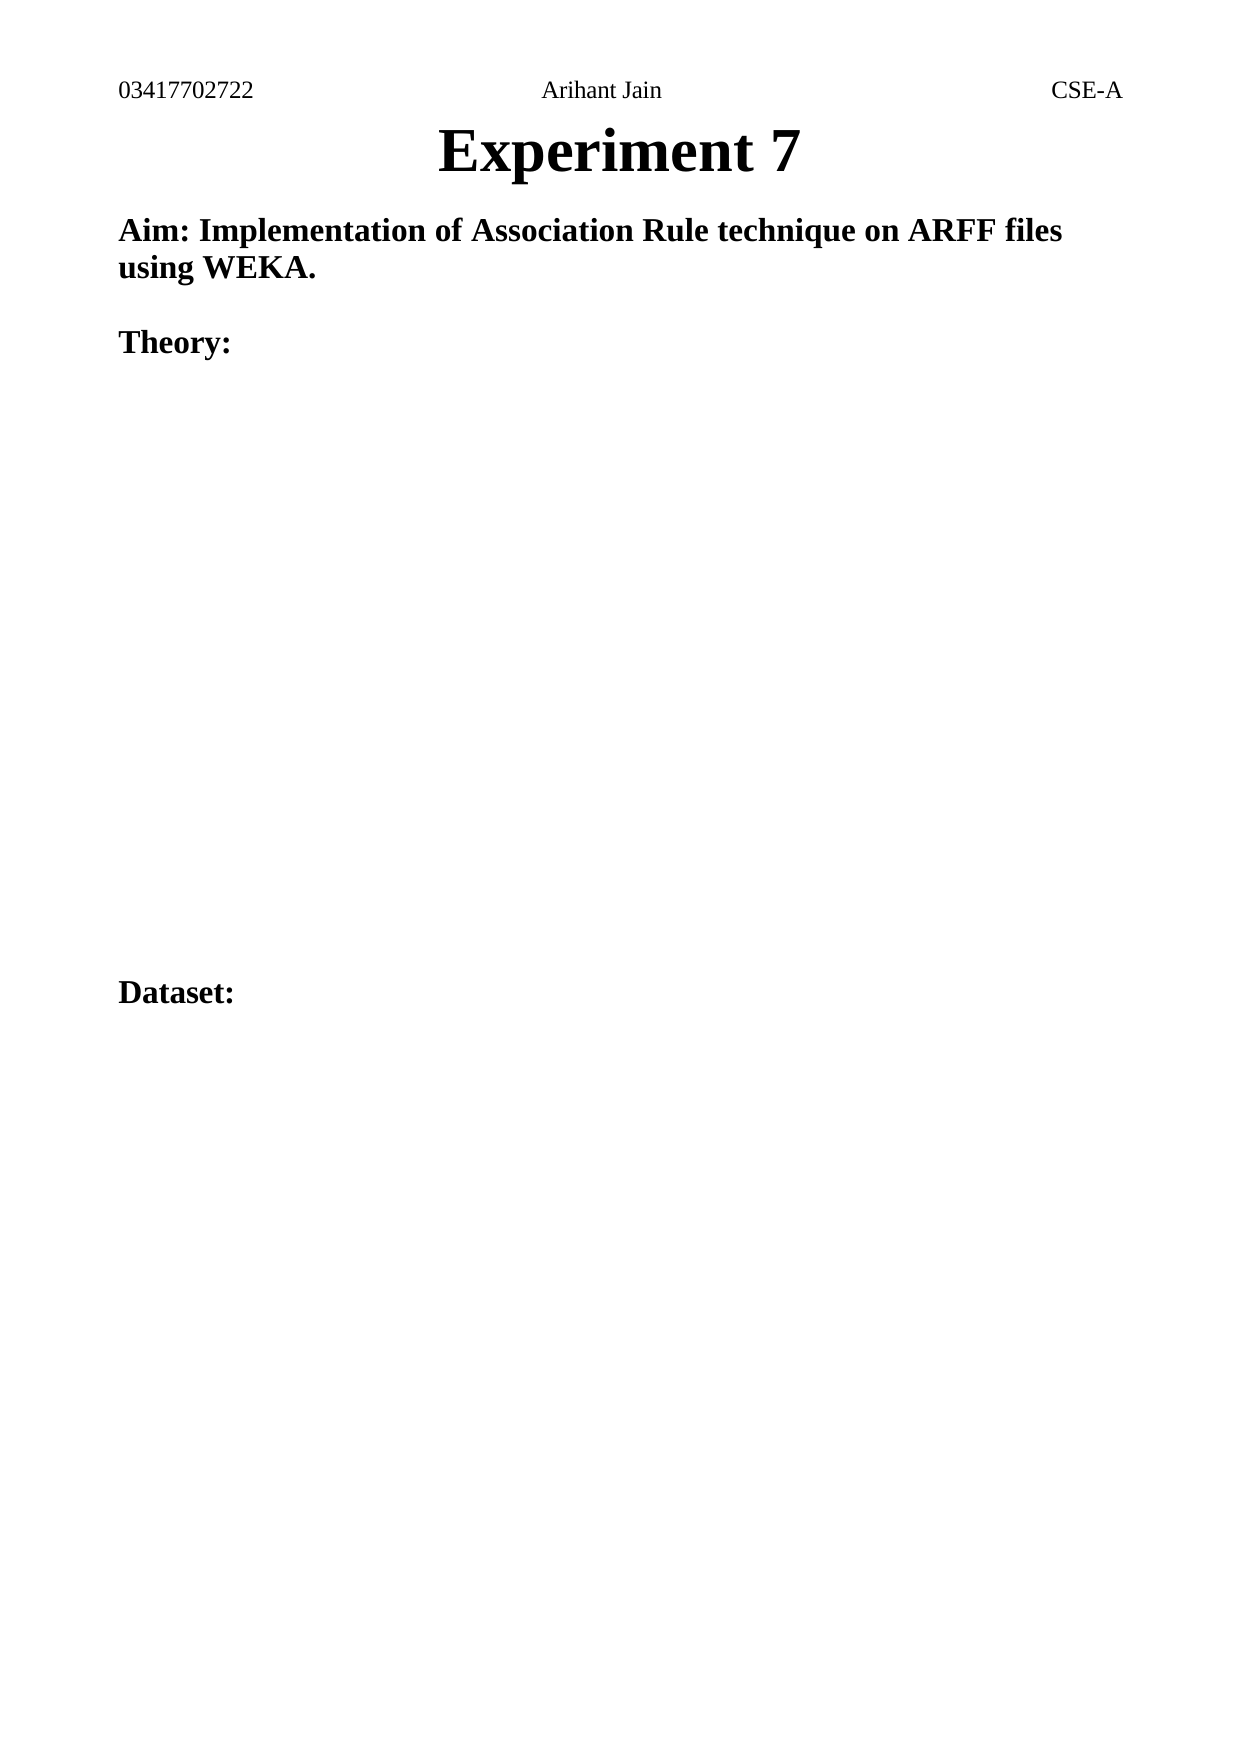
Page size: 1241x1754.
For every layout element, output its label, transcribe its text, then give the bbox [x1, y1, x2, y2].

text Dataset: [118, 973, 1152, 1011]
text Aim: Implementation of Association Rule technique on ARFF files using WEKA. [118, 211, 1127, 286]
subtitle Experiment 7 [103, 113, 1137, 185]
text Theory: [118, 323, 1152, 361]
